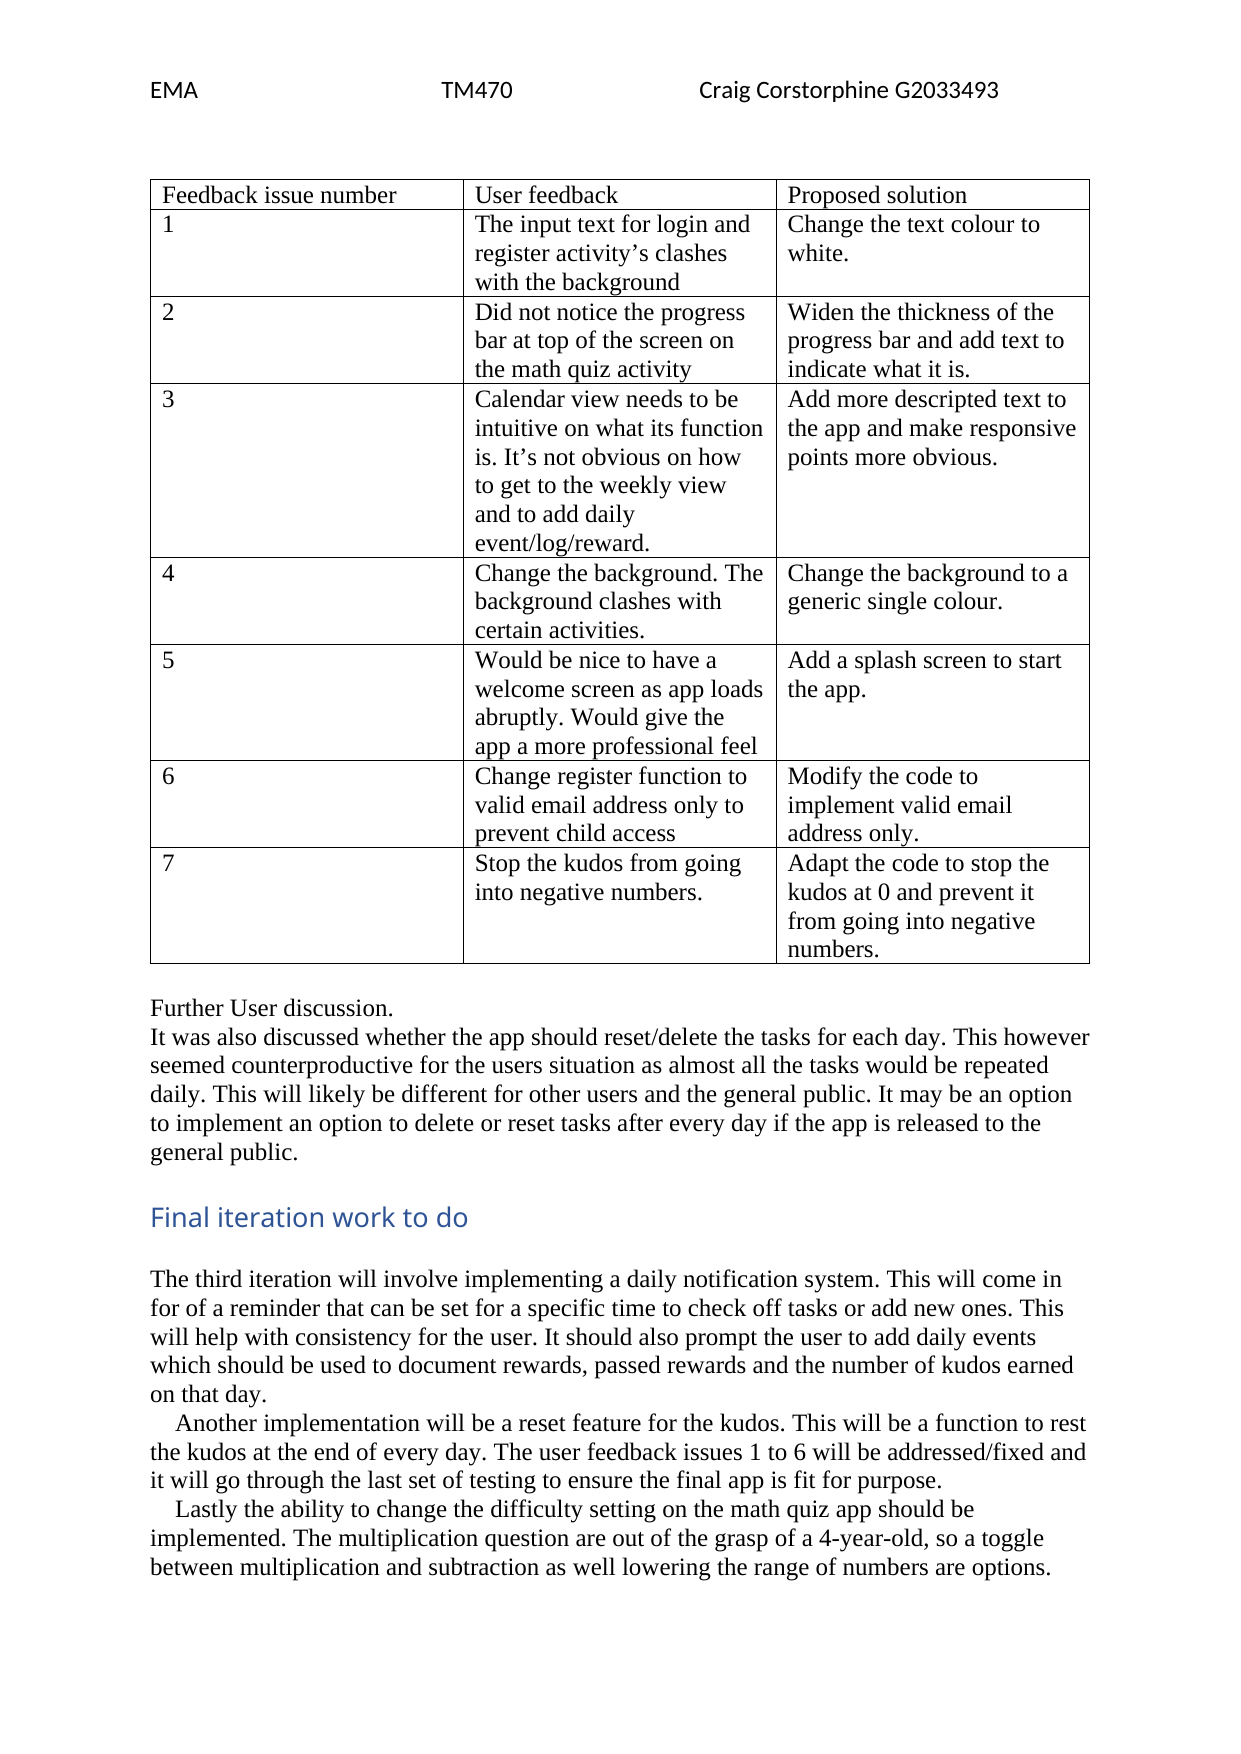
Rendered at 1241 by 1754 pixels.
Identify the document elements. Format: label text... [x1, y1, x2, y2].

table_cell Did not notice the progress bar at top of the screen on the math quiz activity [464, 297, 776, 383]
table_cell Add more descripted text to the app and make responsive points more obvious. [777, 384, 1089, 557]
table_cell 3 [151, 384, 463, 557]
text The third iteration will involve implementing a daily notification system. This will come in for of a reminder that can be set for a specific time to check off tasks or add new ones. This will help with consistency for the user. It should also prompt the user to add daily events which should be used to document rewards, passed rewards and the number of kudos earned on that day. [150, 1264, 1090, 1408]
table_cell 1 [151, 210, 463, 296]
subtitle Final iteration work to do [150, 1198, 1090, 1235]
table_cell Change the background. The background clashes with certain activities. [464, 558, 776, 644]
table_header User feedback [464, 180, 776, 208]
text Another implementation will be a reset feature for the kudos. This will be a function to rest the kudos at the end of every day. The user feedback issues 1 to 6 will be addressed/fixed and it will go through the last set of testing to ensure the final app is fit for purpose. [150, 1408, 1090, 1494]
table_cell 6 [151, 761, 463, 847]
table_cell Change the text colour to white. [777, 210, 1089, 296]
table_cell 5 [151, 645, 463, 760]
table_cell Modify the code to implement valid email address only. [777, 761, 1089, 847]
table_cell Calendar view needs to be intuitive on what its function is. It’s not obvious on how to get to the weekly view and to add daily event/log/reward. [464, 384, 776, 557]
table_cell 7 [151, 848, 463, 963]
table_cell Would be nice to have a welcome screen as app loads abruptly. Would give the app a more professional feel [464, 645, 776, 760]
table_cell Change the background to a generic single colour. [777, 558, 1089, 644]
table_cell Adapt the code to stop the kudos at 0 and prevent it from going into negative numbers. [777, 848, 1089, 963]
table_cell 4 [151, 558, 463, 644]
text It was also discussed whether the app should reset/delete the tasks for each day. This however seemed counterproductive for the users situation as almost all the tasks would be repeated daily. This will likely be different for other users and the general public. It may be an option to implement an option to delete or reset tasks after every day if the app is released to the general public. [150, 1022, 1090, 1166]
table_cell Change register function to valid email address only to prevent child access [464, 761, 776, 847]
table_cell 2 [151, 297, 463, 383]
table_header Feedback issue number [151, 180, 463, 208]
text Lastly the ability to change the difficulty setting on the math quiz app should be implemented. The multiplication question are out of the grasp of a 4-year-old, so a toggle between multiplication and subtraction as well lowering the range of numbers are options. [150, 1494, 1090, 1580]
table_cell Widen the thickness of the progress bar and add text to indicate what it is. [777, 297, 1089, 383]
table_cell The input text for login and register activity’s clashes with the background [464, 210, 776, 296]
table_header Proposed solution [777, 180, 1089, 208]
text Further User discussion. [150, 993, 1090, 1022]
table_cell Stop the kudos from going into negative numbers. [464, 848, 776, 963]
table_cell Add a splash screen to start the app. [777, 645, 1089, 760]
